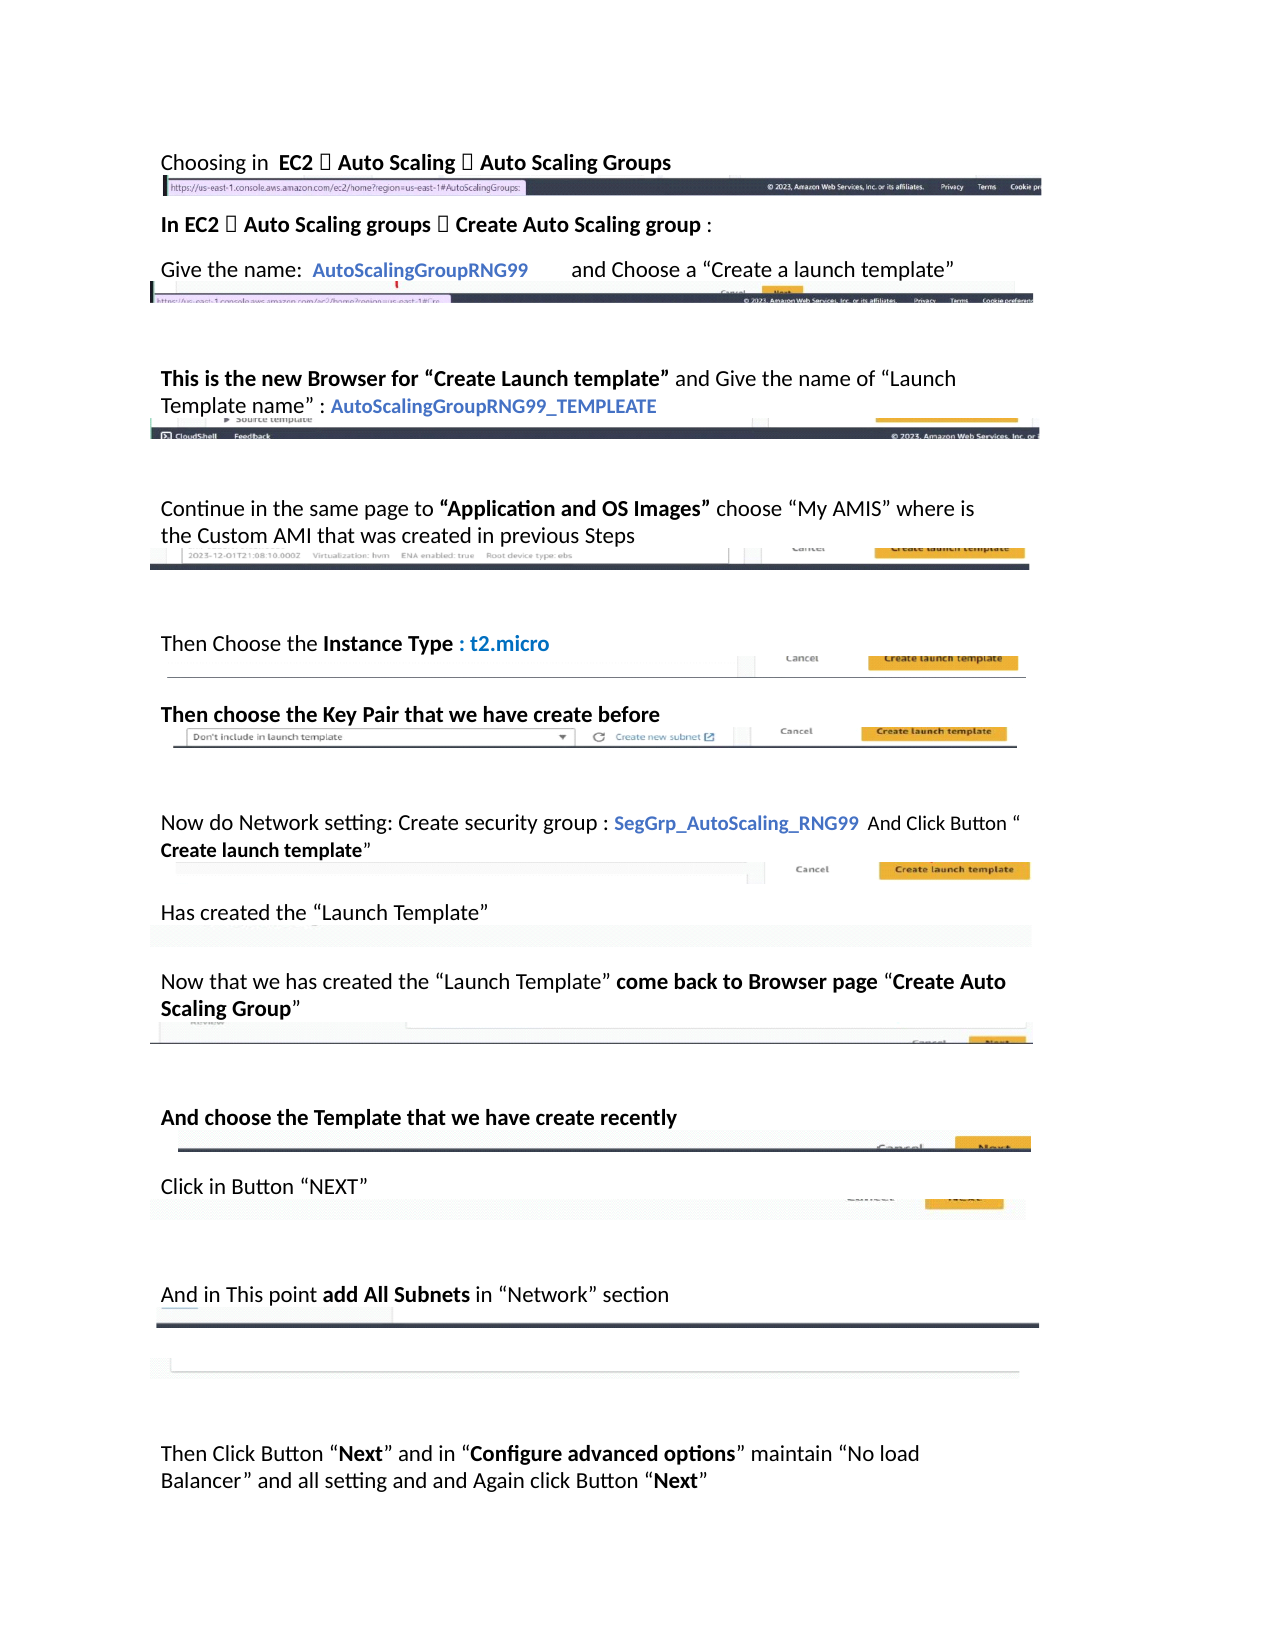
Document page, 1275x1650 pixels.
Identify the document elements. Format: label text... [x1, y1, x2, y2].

text Choosing in EC2  Auto Scaling  Auto Scaling Groups [161, 150, 1125, 175]
text Now that we has created the “Launch Template” come back to Browser page “Create Auto Scaling Group” [161, 968, 1044, 1022]
text And choose the Template that we have create recently [161, 1105, 1125, 1130]
text Then choose the Key Pair that we have create before [161, 702, 1125, 727]
text Now do Network setting: Create security group : SegGrp_AutoScaling_RNG99 And Click Button “ [161, 810, 1125, 835]
text Create launch template” [161, 837, 1125, 862]
text Has created the “Launch Template” [161, 901, 1125, 926]
text Then Click Button “Next” and in “Configure advanced options” maintain “No load Balancer” and all setting and and Again click Button “Next” [161, 1440, 987, 1494]
text In EC2  Auto Scaling groups  Create Auto Scaling group : [161, 213, 1125, 238]
text Continue in the same page to “Application and OS Images” choose “My AMIS” where is the Custom AMI that was created in previous Steps [161, 494, 987, 548]
text Then Choose the Instance Type : t2.micro [161, 632, 1125, 657]
text This is the new Browser for “Create Launch template” and Give the name of “Launch Template name” : AutoScalingGroupRNG99_TEMPLEATE [161, 365, 987, 418]
text Give the name: AutoScalingGroupRNG99 and Choose a “Create a launch template” [161, 257, 1125, 282]
text And in This point add All Subnets in “Network” section [161, 1282, 1125, 1307]
text Click in Button “NEXT” [161, 1174, 1125, 1199]
